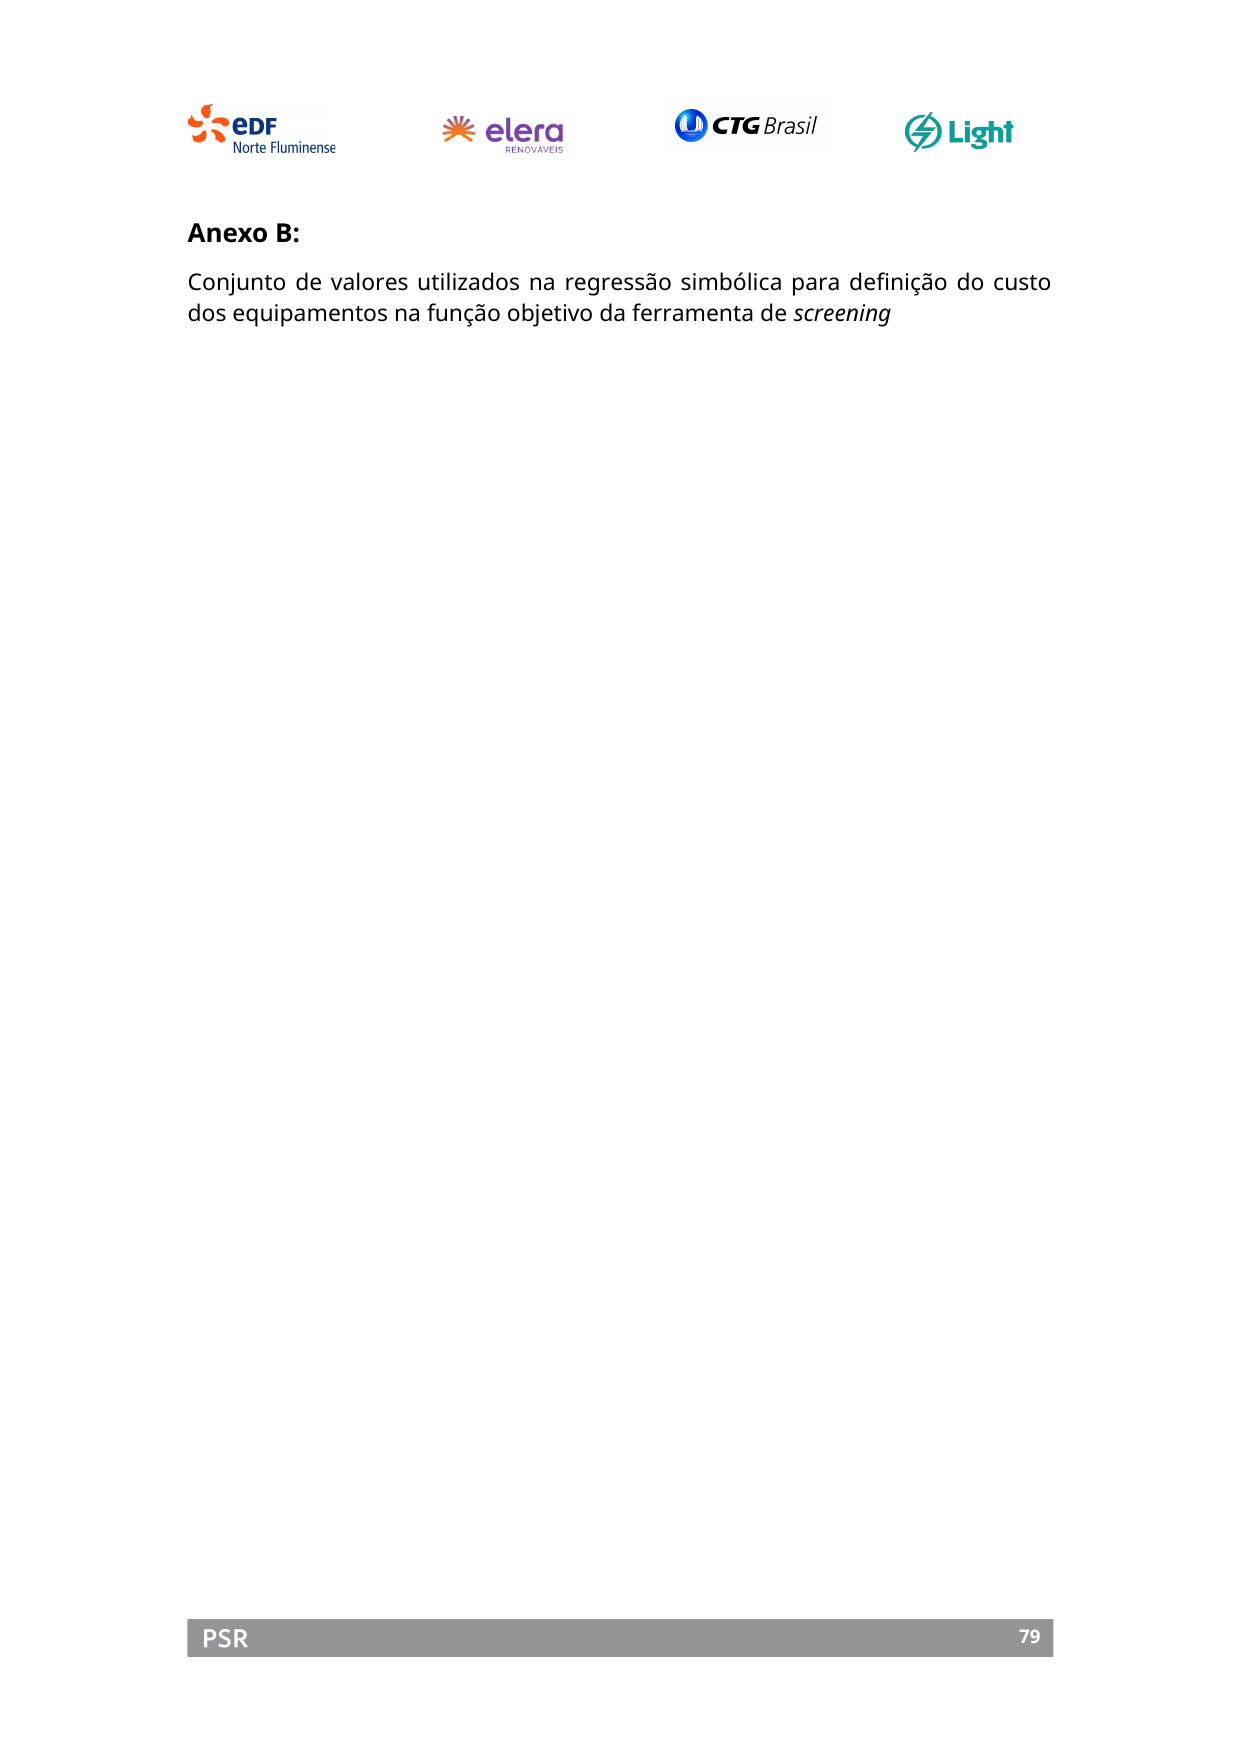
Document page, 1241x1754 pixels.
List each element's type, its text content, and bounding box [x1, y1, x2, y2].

picture [905, 112, 1014, 153]
text Anexo B: [187, 215, 1053, 251]
text Conjunto de valores utilizados na regressão simbólica para definição do custo dos equipamentos na função objetivo da ferramenta de screening [187, 266, 1053, 329]
picture [664, 98, 828, 153]
picture [442, 116, 563, 153]
picture [187, 104, 336, 153]
picture [201, 1628, 250, 1649]
